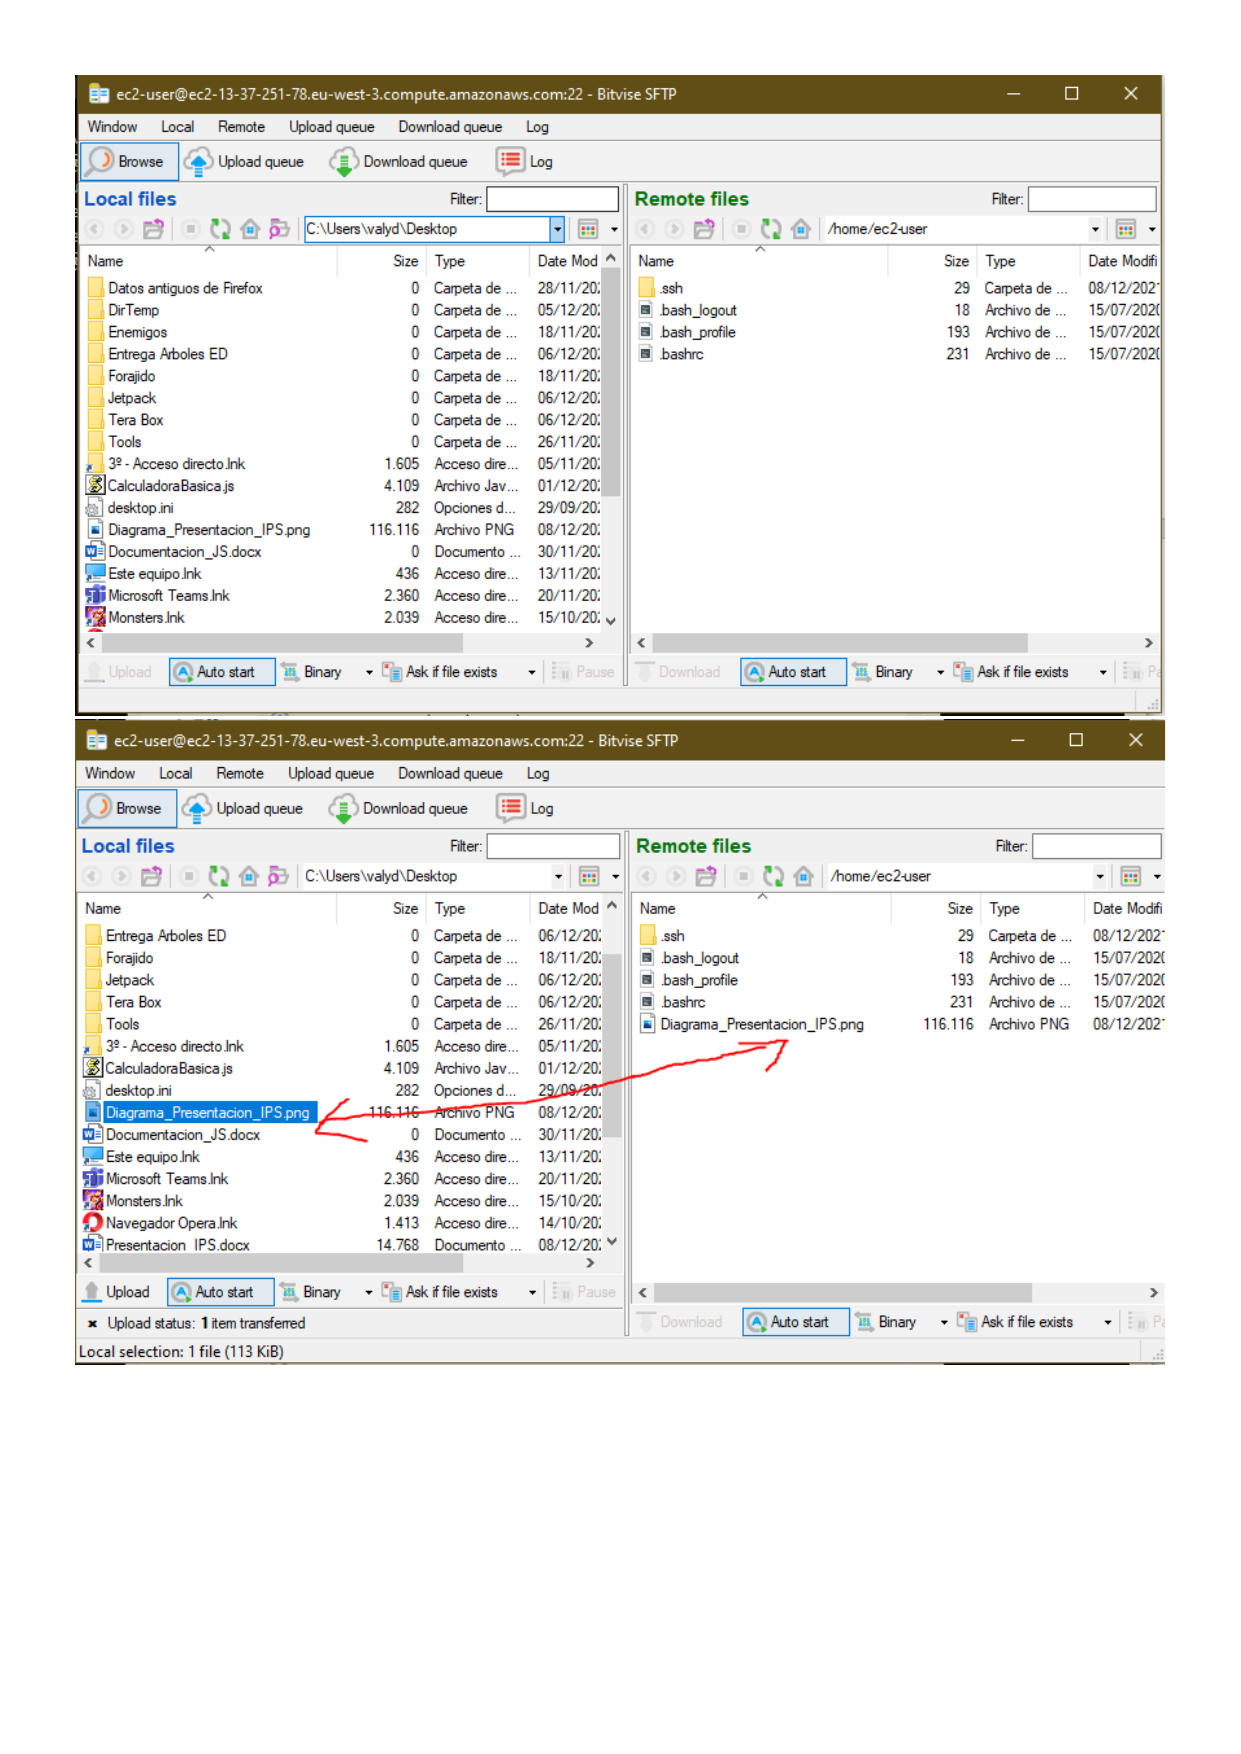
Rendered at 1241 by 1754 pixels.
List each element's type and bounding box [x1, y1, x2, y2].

picture [75, 719, 1166, 1365]
picture [75, 75, 1166, 716]
